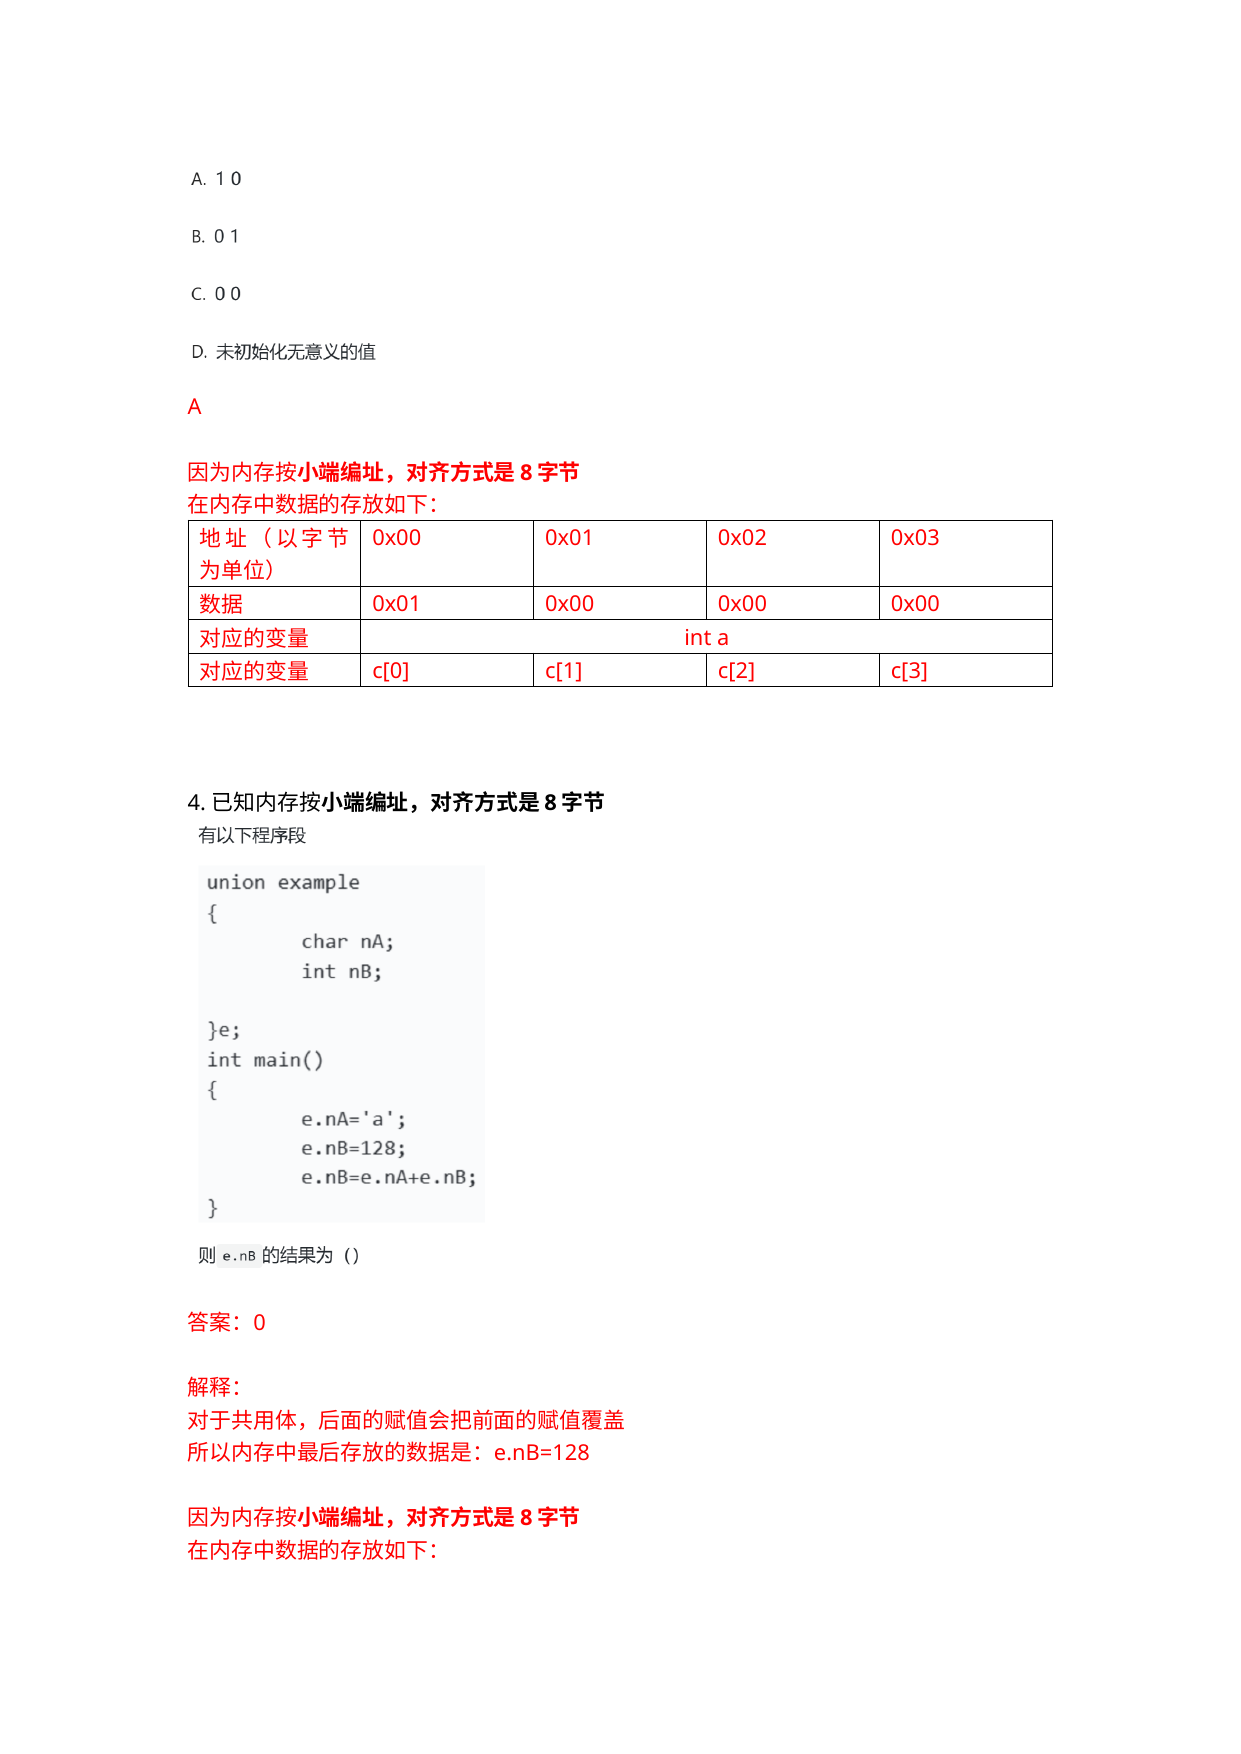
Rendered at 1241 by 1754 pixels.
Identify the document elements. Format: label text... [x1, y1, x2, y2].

text 在内存中数据的存放如下： [187, 1532, 1053, 1565]
table_cell 对应的变量 [189, 654, 360, 686]
text 解释： [187, 1370, 1053, 1402]
table_cell int a [361, 620, 1052, 653]
table_header 0x00 [361, 521, 533, 586]
table_cell 数据 [189, 587, 360, 619]
table_cell 0x00 [534, 587, 706, 619]
table_cell 0x01 [361, 587, 533, 619]
table_header 0x02 [707, 521, 879, 586]
text 4. 已知内存按小端编址，对齐方式是8字节 [187, 785, 1053, 817]
text A [187, 389, 1053, 422]
table_header 0x03 [880, 521, 1052, 586]
table_cell 对应的变量 [189, 620, 360, 653]
table_header 地址（以字节为单位） [189, 521, 360, 586]
table_header 0x01 [534, 521, 706, 586]
picture [187, 817, 496, 1271]
table_cell c[1] [534, 654, 706, 686]
text 在内存中数据的存放如下： [187, 487, 1053, 519]
text 对于共用体，后面的赋值会把前面的赋值覆盖 [187, 1402, 1053, 1435]
picture [187, 162, 395, 373]
text 因为内存按小端编址，对齐方式是8字节 [187, 1500, 1053, 1532]
table_cell 0x00 [707, 587, 879, 619]
table_cell c[0] [361, 654, 533, 686]
table_cell c[2] [707, 654, 879, 686]
table_cell c[3] [880, 654, 1052, 686]
text 答案：0 [187, 1305, 1053, 1337]
table_cell 0x00 [880, 587, 1052, 619]
text 所以内存中最后存放的数据是：e.nB=128 [187, 1435, 1053, 1467]
text 因为内存按小端编址，对齐方式是8字节 [187, 454, 1053, 487]
